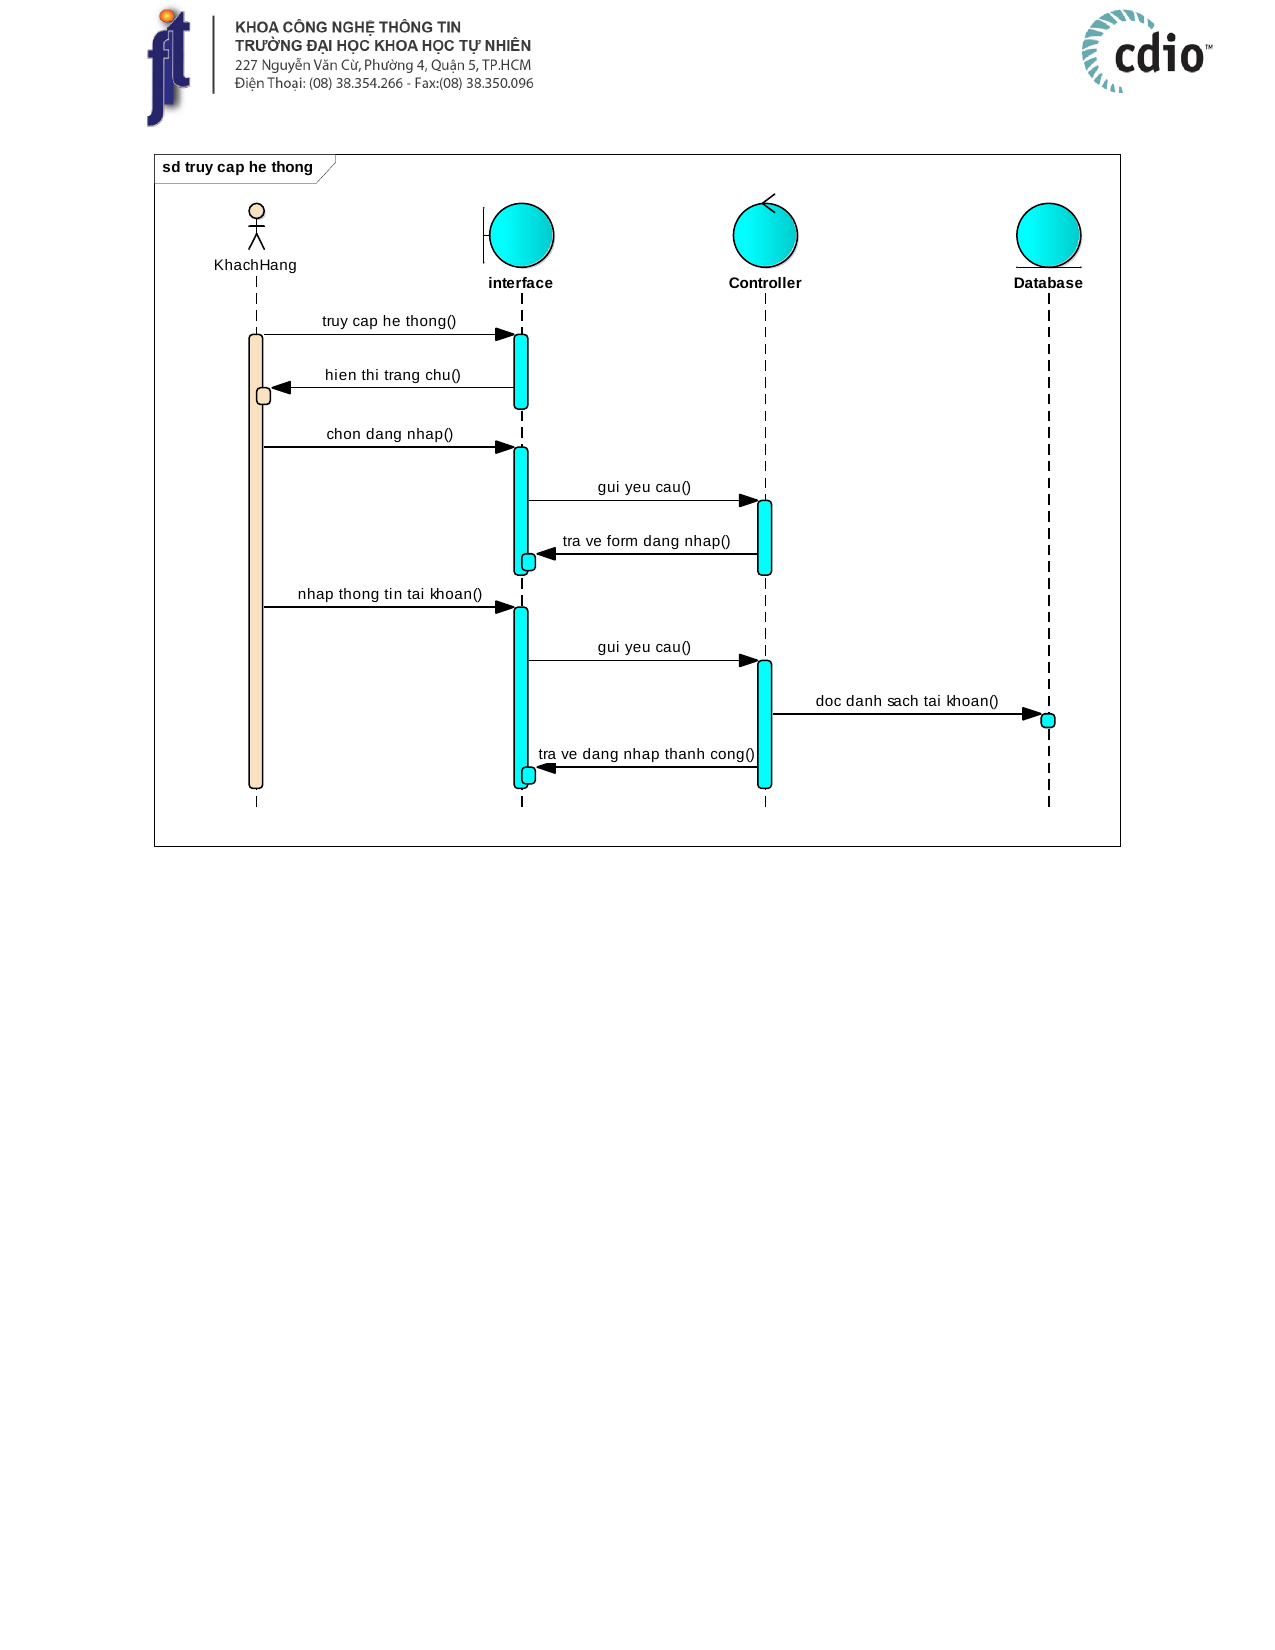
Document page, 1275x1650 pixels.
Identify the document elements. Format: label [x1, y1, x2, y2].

picture [125, 0, 1224, 149]
